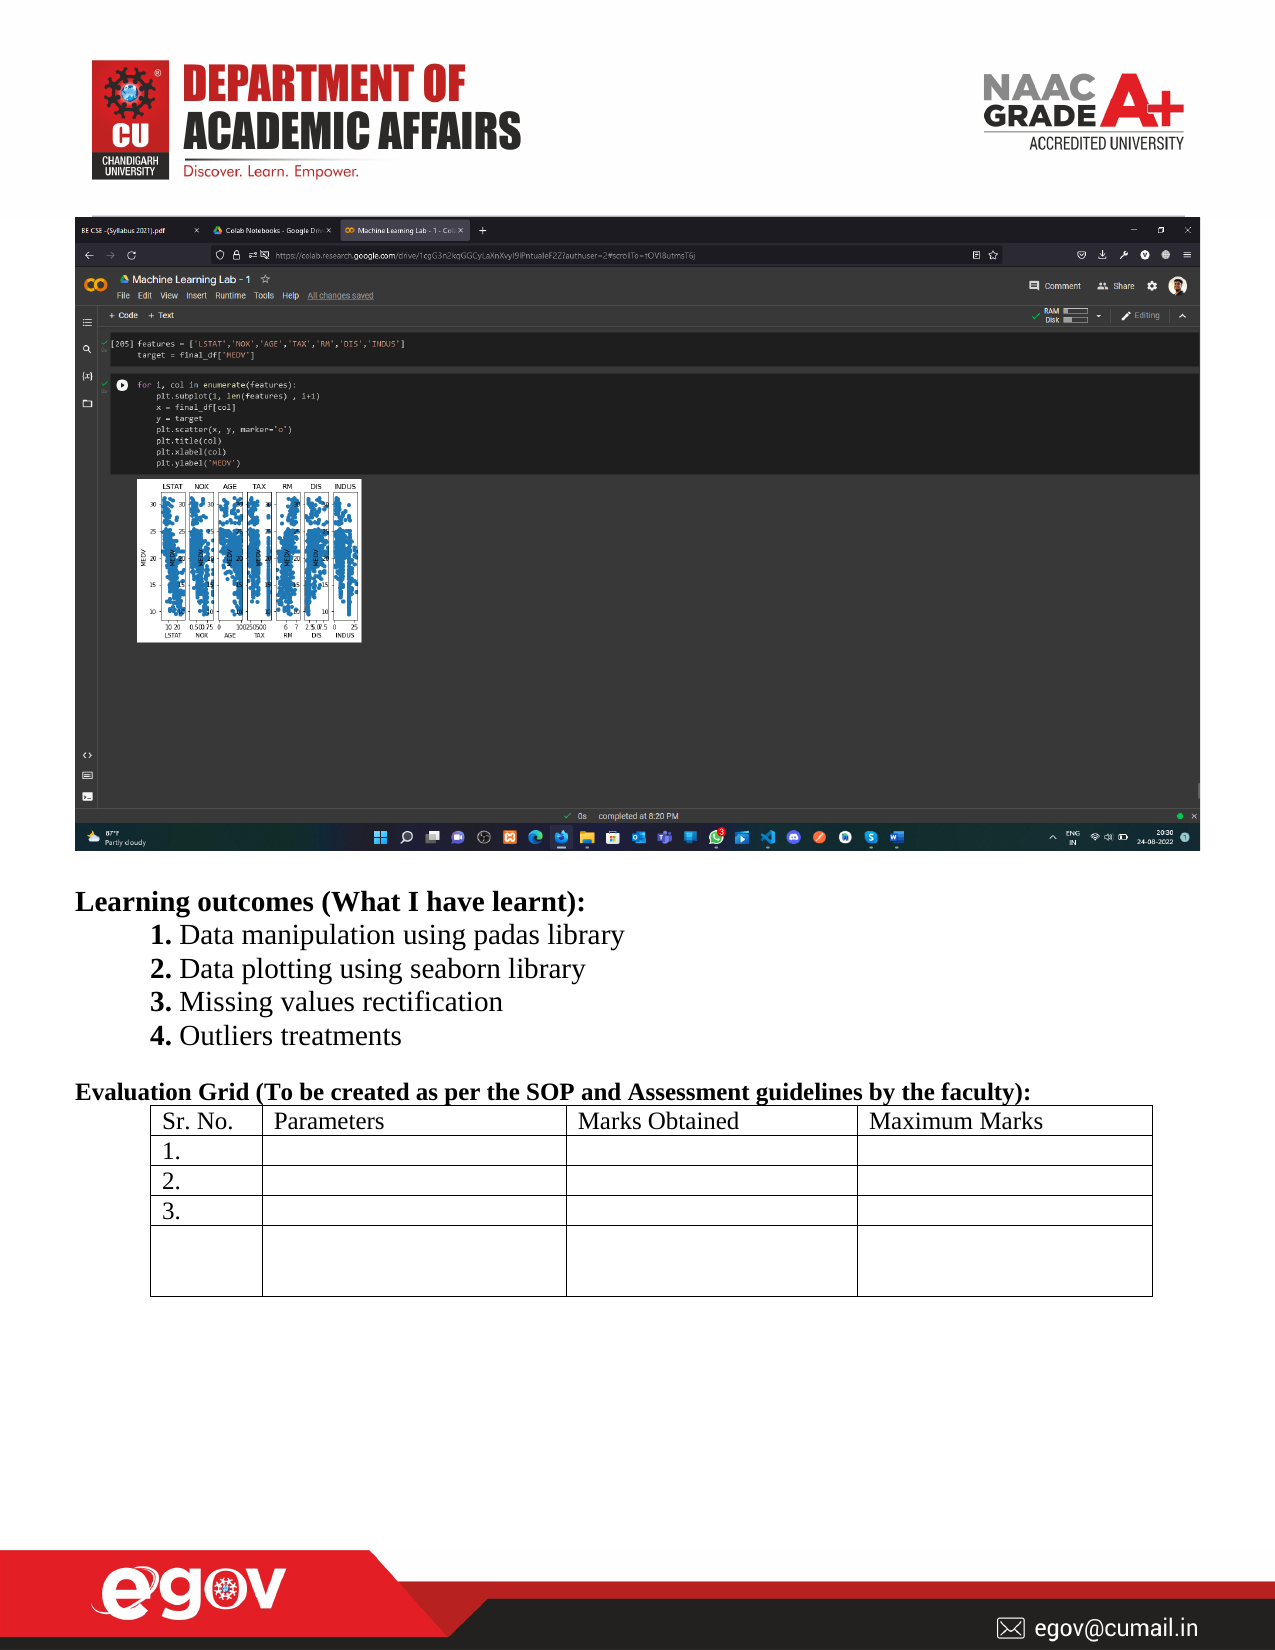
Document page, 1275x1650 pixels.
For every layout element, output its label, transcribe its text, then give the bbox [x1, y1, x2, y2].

table_cell [858, 1166, 1152, 1195]
table_cell 1. [151, 1136, 262, 1165]
table_cell 2. [151, 1166, 262, 1195]
table_cell [567, 1166, 857, 1195]
table_cell 3. [151, 1196, 262, 1224]
picture [0, 0, 1275, 851]
table_cell [858, 1136, 1152, 1165]
text 2. Data plotting using seaborn library [150, 951, 1200, 984]
table_header Sr. No. [151, 1106, 262, 1135]
table_header Parameters [263, 1106, 566, 1135]
table_cell [263, 1196, 566, 1224]
table_cell [263, 1226, 566, 1296]
text Learning outcomes (What I have learnt): [75, 884, 1200, 917]
text 4. Outliers treatments [150, 1018, 1200, 1052]
table_cell [858, 1226, 1152, 1296]
text 3. Missing values rectification [150, 984, 1200, 1018]
table_cell [151, 1226, 262, 1296]
text 1. Data manipulation using padas library [150, 917, 1200, 951]
table_cell [567, 1136, 857, 1165]
table_cell [858, 1196, 1152, 1224]
text Evaluation Grid (To be created as per the SOP and Assessment guidelines by the faculty): [75, 1077, 1200, 1105]
table_cell [263, 1136, 566, 1165]
table_header Maximum Marks [858, 1106, 1152, 1135]
table_cell [567, 1226, 857, 1296]
table_header Marks Obtained [567, 1106, 857, 1135]
table_cell [263, 1166, 566, 1195]
picture [0, 1549, 1275, 1650]
table_cell [567, 1196, 857, 1224]
